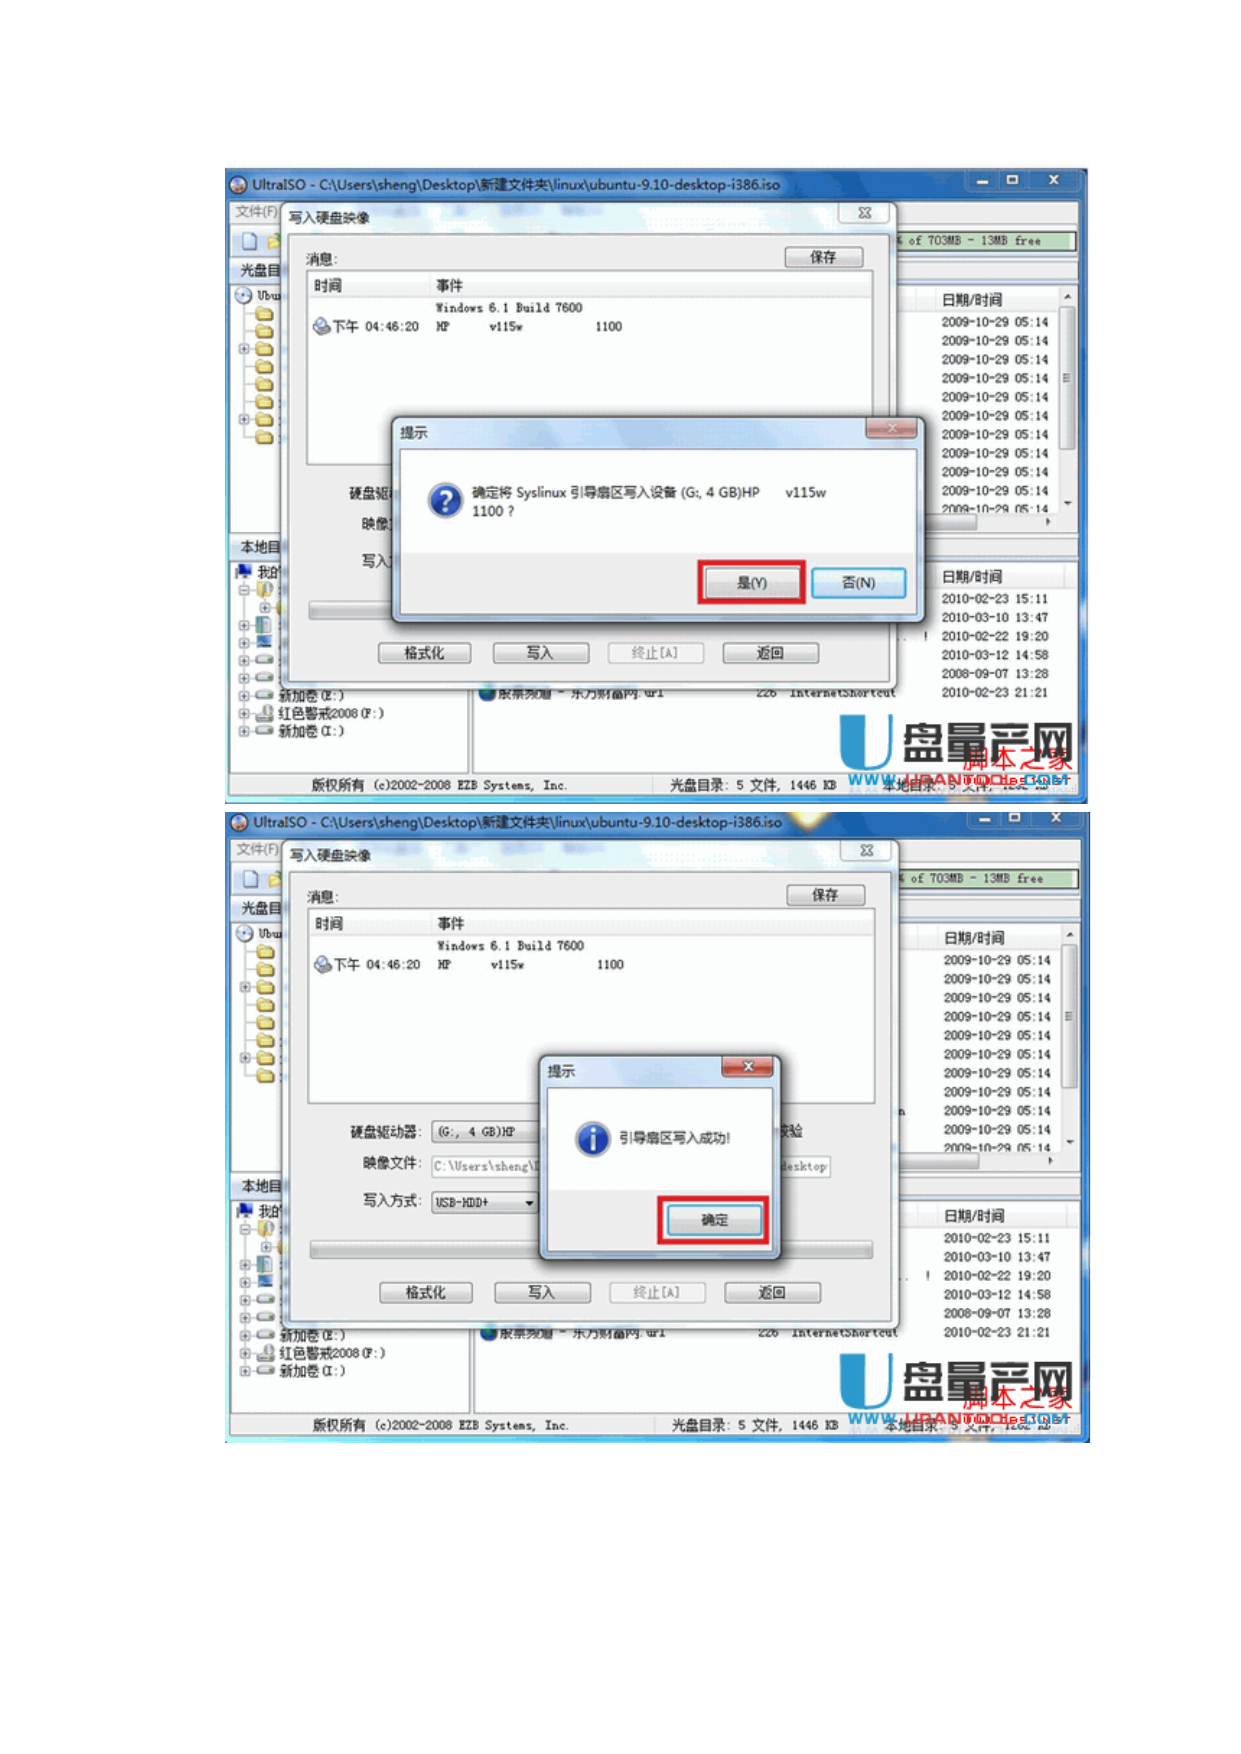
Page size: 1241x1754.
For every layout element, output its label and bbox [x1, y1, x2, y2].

picture [225, 162, 1091, 804]
picture [225, 812, 1091, 1443]
